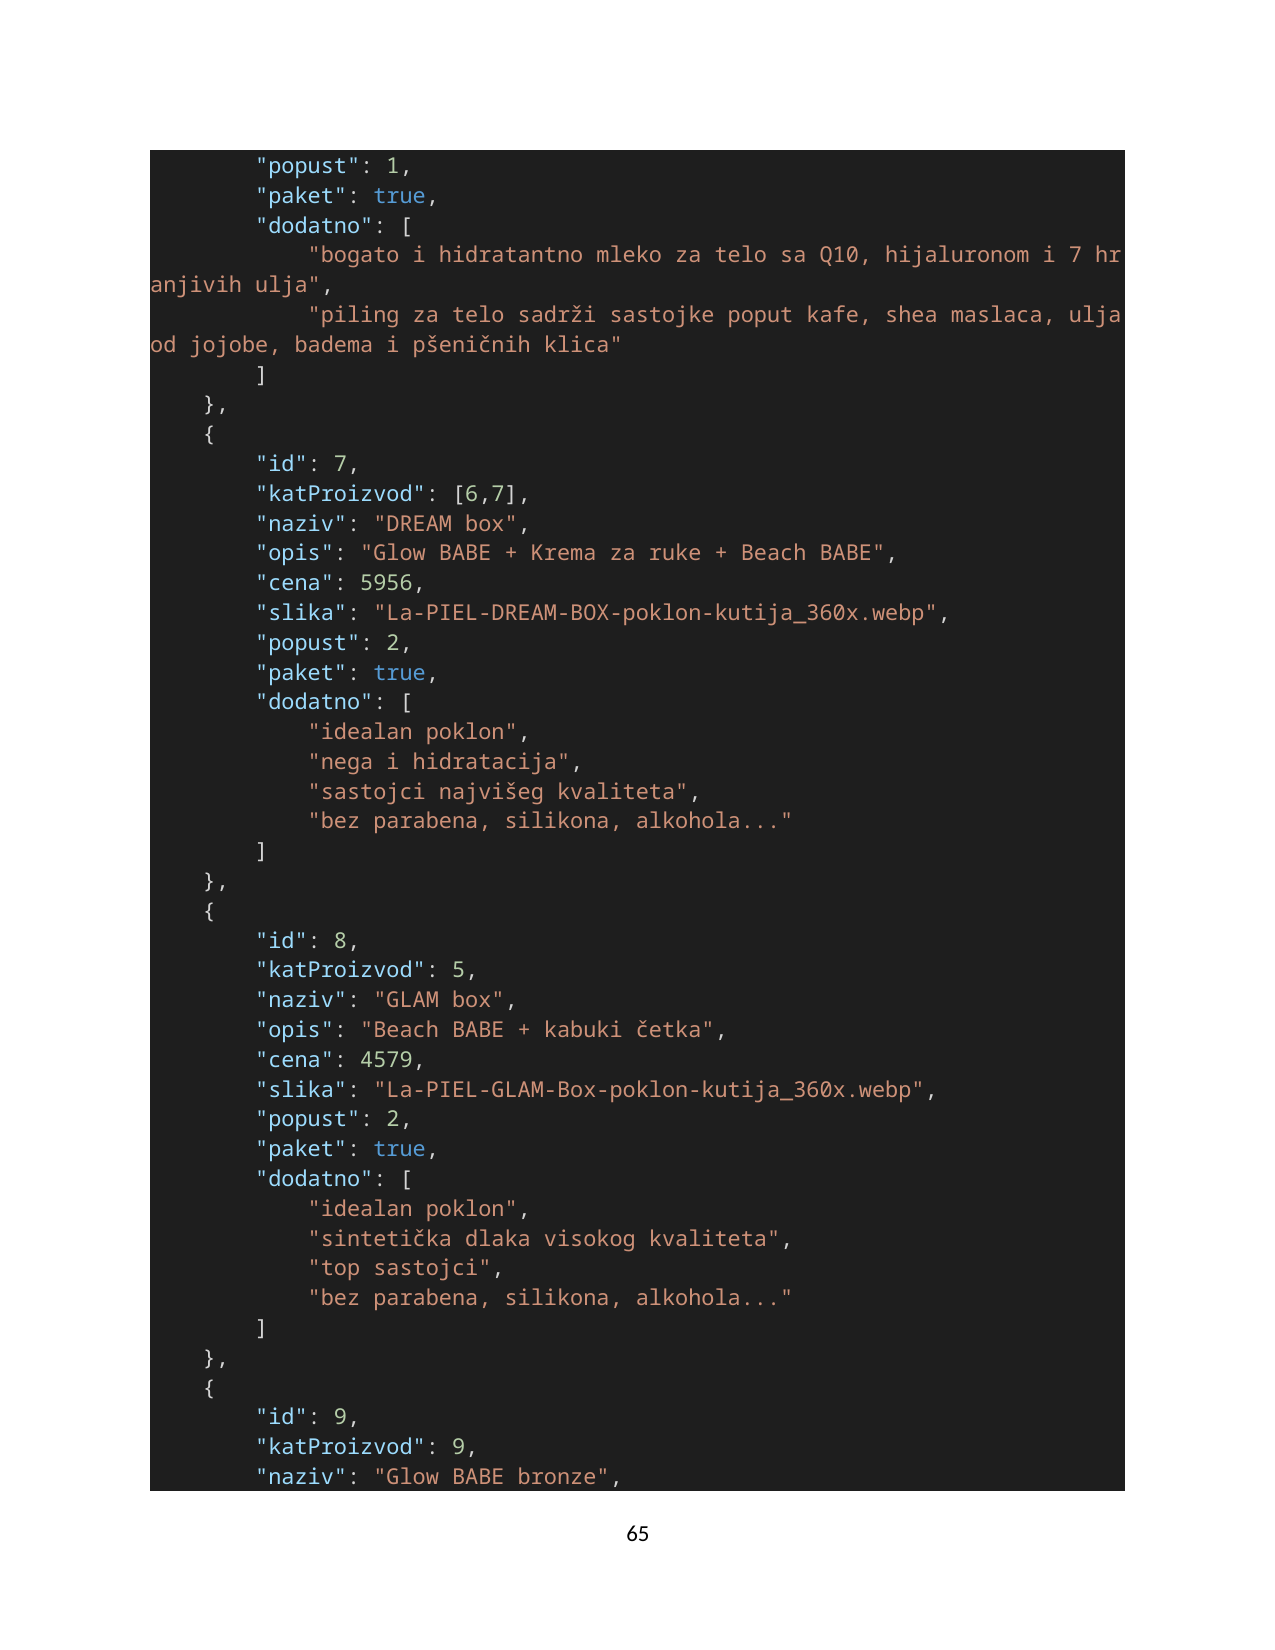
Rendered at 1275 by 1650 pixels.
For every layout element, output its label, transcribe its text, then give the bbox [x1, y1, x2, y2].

text "paket": true, [150, 1133, 1125, 1163]
text "dodatno": [ [150, 686, 1125, 716]
text }, [150, 865, 1125, 895]
text "sastojci najvišeg kvaliteta", [150, 776, 1125, 805]
text "katProizvod": 5, [150, 954, 1125, 984]
text "popust": 2, [150, 627, 1125, 656]
text "idealan poklon", [150, 716, 1125, 746]
text "idealan poklon", [150, 1193, 1125, 1222]
text "naziv": "DREAM box", [150, 507, 1125, 537]
text "naziv": "GLAM box", [150, 984, 1125, 1014]
text "id": 7, [150, 448, 1125, 478]
text { [150, 895, 1125, 924]
text "slika": "La-PIEL-GLAM-Box-poklon-kutija_360x.webp", [150, 1073, 1125, 1103]
text "nega i hidratacija", [150, 746, 1125, 776]
text "popust": 1, [150, 150, 1125, 180]
text }, [150, 388, 1125, 418]
text "bez parabena, silikona, alkohola..." [150, 805, 1125, 835]
text "opis": "Beach BABE + kabuki četka", [150, 1014, 1125, 1044]
text "opis": "Glow BABE + Krema za ruke + Beach BABE", [150, 537, 1125, 567]
text "top sastojci", [150, 1252, 1125, 1282]
text "id": 8, [150, 924, 1125, 954]
text "bez parabena, silikona, alkohola..." [150, 1282, 1125, 1312]
text "piling za telo sadrži sastojke poput kafe, shea maslaca, ulja od jojobe, badema i pšeničnih klica" [150, 299, 1125, 358]
text "cena": 5956, [150, 567, 1125, 597]
text ] [150, 1312, 1125, 1342]
text "dodatno": [ [150, 1163, 1125, 1193]
text "katProizvod": [6,7], [150, 478, 1125, 507]
text "popust": 2, [150, 1103, 1125, 1133]
text "naziv": "Glow BABE bronze", [150, 1461, 1125, 1491]
text "id": 9, [150, 1401, 1125, 1431]
text "katProizvod": 9, [150, 1431, 1125, 1461]
text "bogato i hidratantno mleko za telo sa Q10, hijaluronom i 7 hranjivih ulja", [150, 239, 1125, 299]
text "cena": 4579, [150, 1044, 1125, 1073]
text ] [150, 358, 1125, 388]
text { [150, 418, 1125, 448]
text "slika": "La-PIEL-DREAM-BOX-poklon-kutija_360x.webp", [150, 597, 1125, 627]
text }, [150, 1342, 1125, 1371]
text "sintetička dlaka visokog kvaliteta", [150, 1222, 1125, 1252]
text "paket": true, [150, 180, 1125, 209]
text "paket": true, [150, 656, 1125, 686]
text { [150, 1371, 1125, 1401]
text ] [150, 835, 1125, 865]
text "dodatno": [ [150, 209, 1125, 239]
